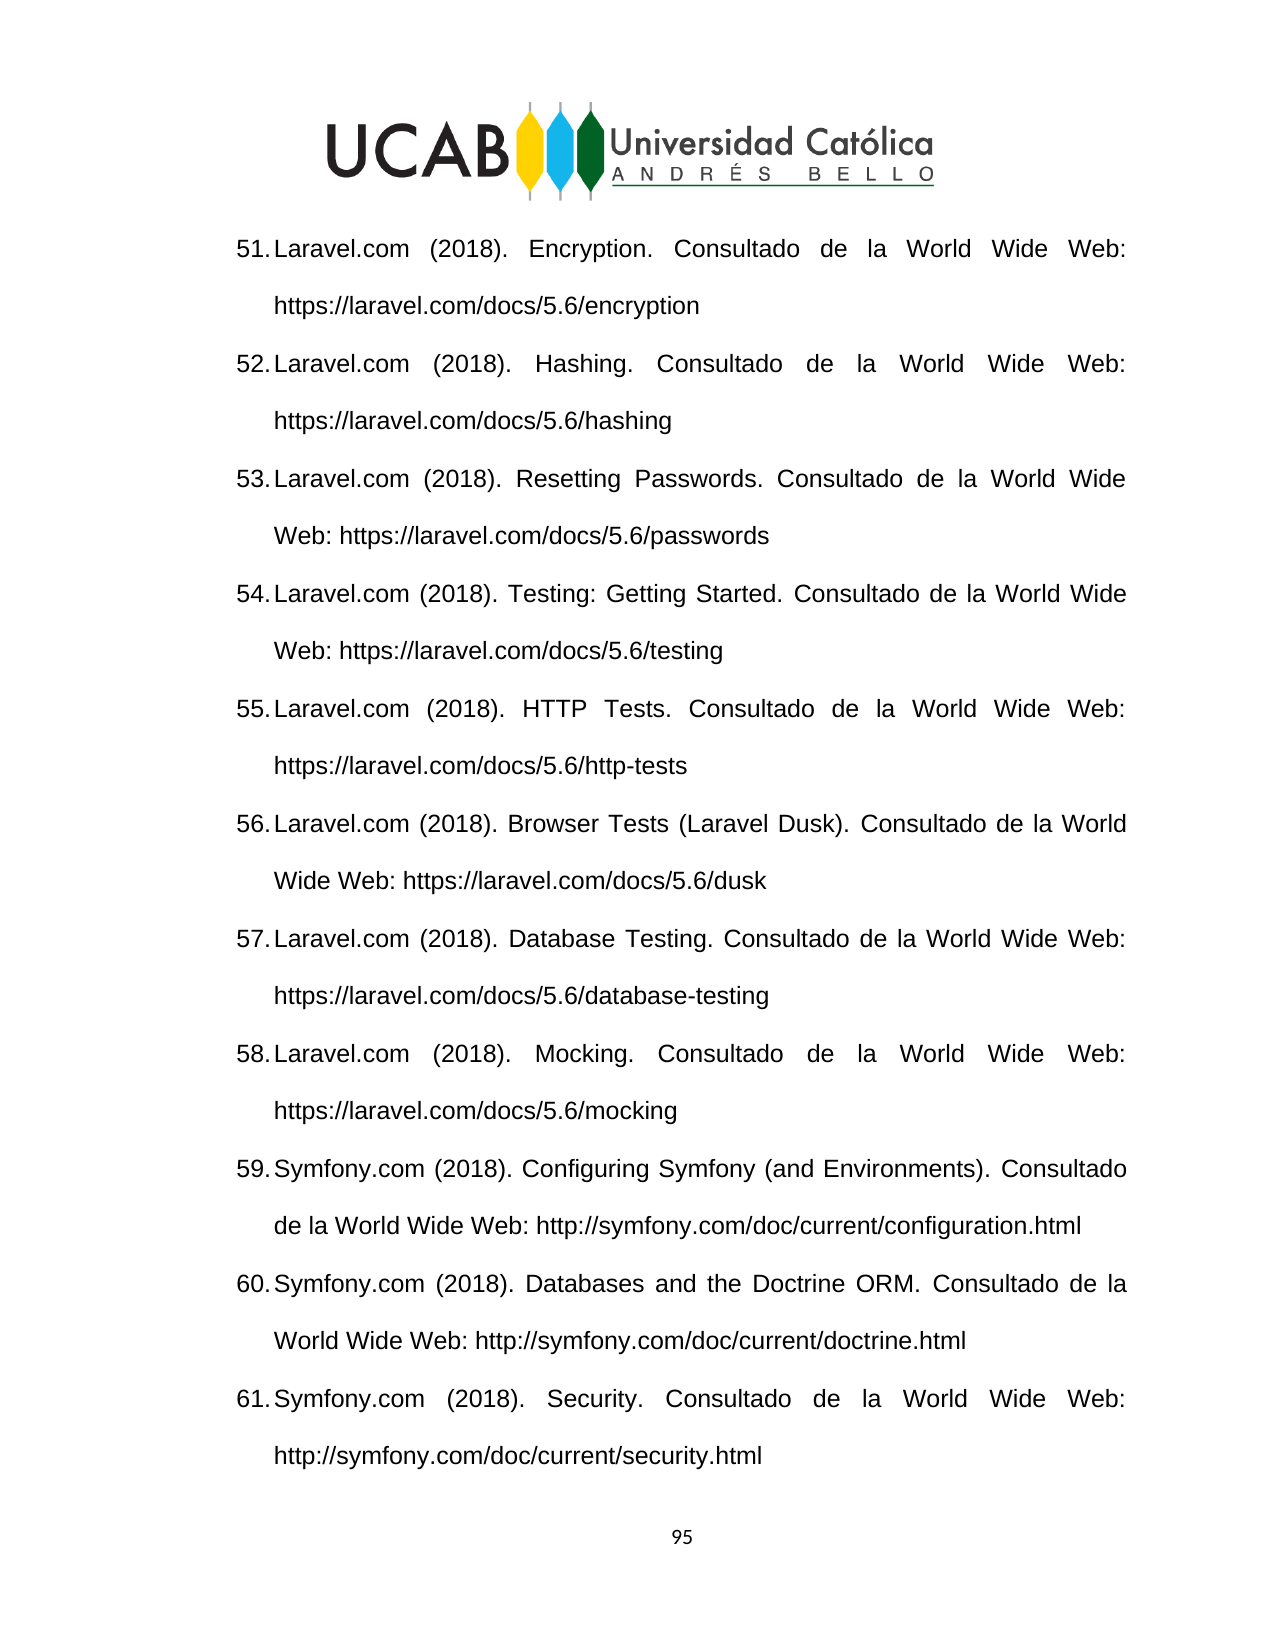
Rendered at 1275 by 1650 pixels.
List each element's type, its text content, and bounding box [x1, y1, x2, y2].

list Symfony.com (2018). Configuring Symfony (and Environments). Consultado de la World Wide Web: http://symfony.com/doc/current/configuration.html [236, 1154, 1127, 1240]
list Laravel.com (2018). Encryption. Consultado de la World Wide Web: https://laravel.com/docs/5.6/encryption [236, 234, 1127, 320]
list Laravel.com (2018). Hashing. Consultado de la World Wide Web: https://laravel.com/docs/5.6/hashing [236, 349, 1127, 435]
list Laravel.com (2018). Mocking. Consultado de la World Wide Web: https://laravel.com/docs/5.6/mocking [236, 1039, 1127, 1125]
list Symfony.com (2018). Security. Consultado de la World Wide Web: http://symfony.com/doc/current/security.html [236, 1384, 1127, 1470]
list Symfony.com (2018). Databases and the Doctrine ORM. Consultado de la World Wide Web: http://symfony.com/doc/current/doctrine.html [236, 1269, 1127, 1355]
list Laravel.com (2018). HTTP Tests. Consultado de la World Wide Web: https://laravel.com/docs/5.6/http-tests [236, 694, 1127, 780]
list Laravel.com (2018). Resetting Passwords. Consultado de la World Wide Web: https://laravel.com/docs/5.6/passwords [236, 464, 1127, 550]
list Laravel.com (2018). Database Testing. Consultado de la World Wide Web: https://laravel.com/docs/5.6/database-testing [236, 924, 1127, 1010]
picture [327, 102, 934, 201]
list Laravel.com (2018). Testing: Getting Started. Consultado de la World Wide Web: https://laravel.com/docs/5.6/testing [236, 579, 1127, 665]
list Laravel.com (2018). Browser Tests (Laravel Dusk). Consultado de la World Wide Web: https://laravel.com/docs/5.6/dusk [236, 809, 1127, 895]
